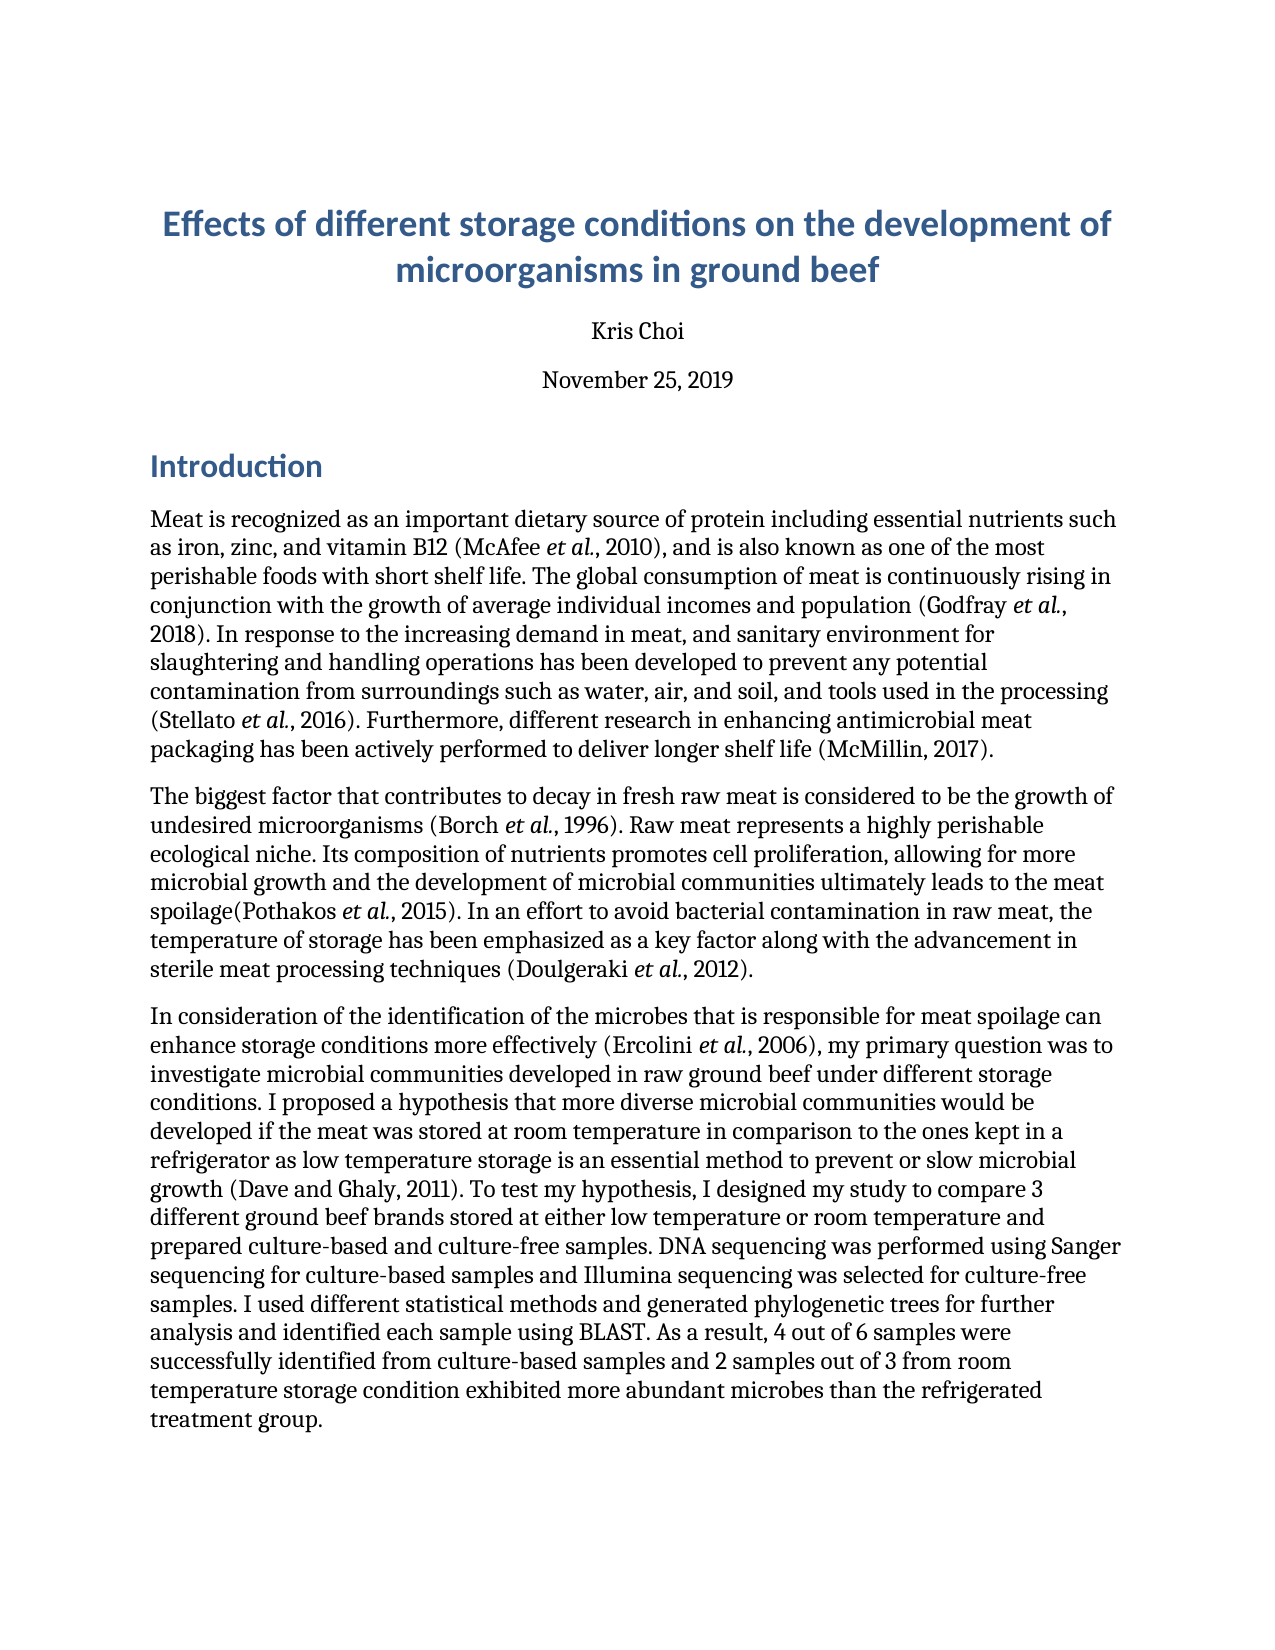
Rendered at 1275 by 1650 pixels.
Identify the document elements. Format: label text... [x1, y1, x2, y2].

text November 25, 2019 [150, 366, 1125, 395]
text Meat is recognized as an important dietary source of protein including essential nutrients such as iron, zinc, and vitamin B12 (McAfee et al., 2010), and is also known as one of the most perishable foods with short shelf life. The global consumption of meat is continuously rising in conjunction with the growth of average individual incomes and population (Godfray et al., 2018). In response to the increasing demand in meat, and sanitary environment for slaughtering and handling operations has been developed to prevent any potential contamination from surroundings such as water, air, and soil, and tools used in the processing (Stellato et al., 2016). Furthermore, different research in enhancing antimicrobial meat packaging has been actively performed to deliver longer shelf life (McMillin, 2017). [150, 504, 1125, 763]
subtitle Introduction [150, 445, 1125, 486]
title Effects of different storage conditions on the development of microorganisms in ground beef [150, 200, 1125, 292]
text In consideration of the identification of the microbes that is responsible for meat spoilage can enhance storage conditions more effectively (Ercolini et al., 2006), my primary question was to investigate microbial communities developed in raw ground beef under different storage conditions. I proposed a hypothesis that more diverse microbial communities would be developed if the meat was stored at room temperature in comparison to the ones kept in a refrigerator as low temperature storage is an essential method to prevent or slow microbial growth (Dave and Ghaly, 2011). To test my hypothesis, I designed my study to compare 3 different ground beef brands stored at either low temperature or room temperature and prepared culture-based and culture-free samples. DNA sequencing was performed using Sanger sequencing for culture-based samples and Illumina sequencing was selected for culture-free samples. I used different statistical methods and generated phylogenetic trees for further analysis and identified each sample using BLAST. As a result, 4 out of 6 samples were successfully identified from culture-based samples and 2 samples out of 3 from room temperature storage condition exhibited more abundant microbes than the refrigerated treatment group. [150, 1002, 1125, 1433]
text Kris Choi [150, 317, 1125, 345]
text The biggest factor that contributes to decay in fresh raw meat is considered to be the growth of undesired microorganisms (Borch et al., 1996). Raw meat represents a highly perishable ecological niche. Its composition of nutrients promotes cell proliferation, allowing for more microbial growth and the development of microbial communities ultimately leads to the meat spoilage(Pothakos et al., 2015). In an effort to avoid bacterial contamination in raw meat, the temperature of storage has been emphasized as a key factor along with the advancement in sterile meat processing techniques (Doulgeraki et al., 2012). [150, 782, 1125, 983]
